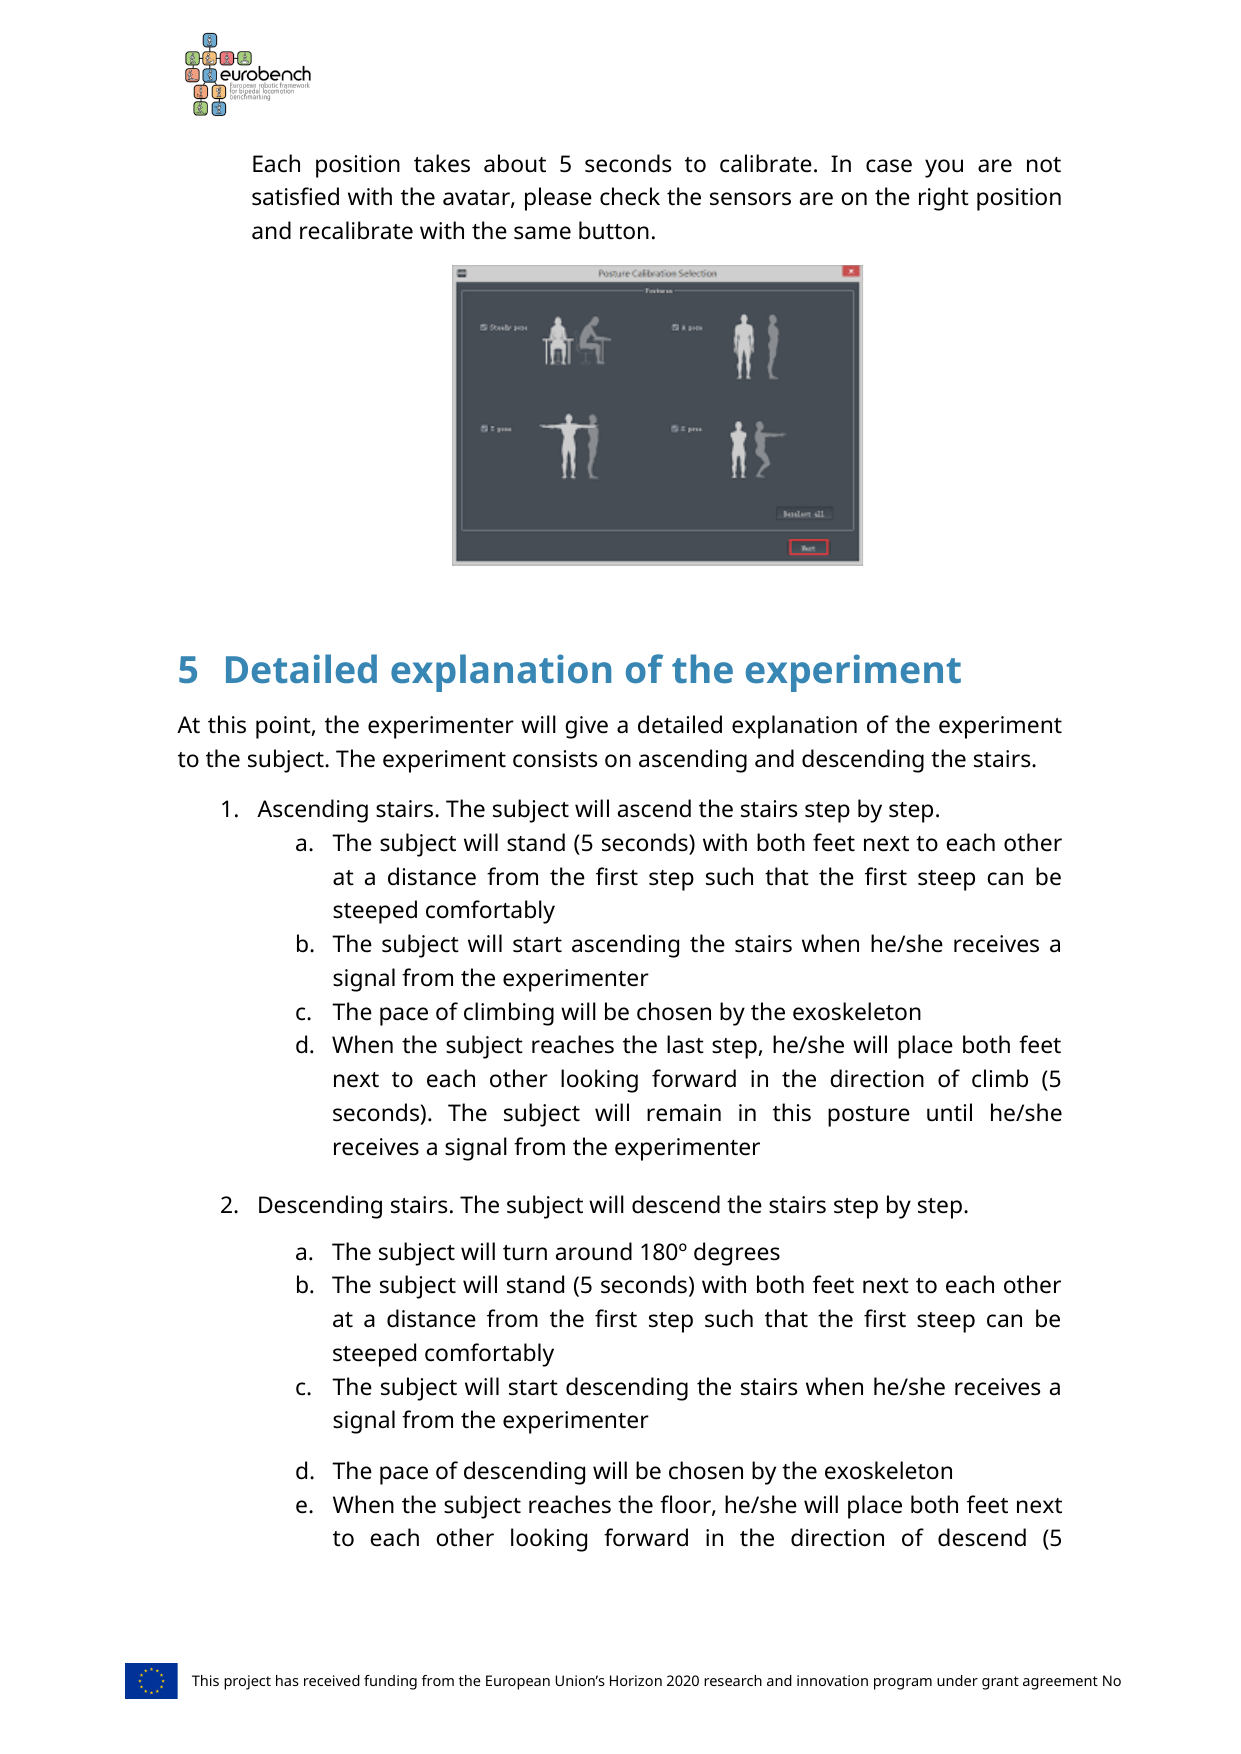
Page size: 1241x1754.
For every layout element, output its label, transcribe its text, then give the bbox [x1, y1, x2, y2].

list The pace of descending will be chosen by the exoskeleton [295, 1455, 1063, 1486]
list The subject will start ascending the stairs when he/she receives a signal from the experimenter [295, 928, 1063, 993]
list The subject will start descending the stairs when he/she receives a signal from the experimenter [295, 1371, 1063, 1436]
list The pace of climbing will be chosen by the exoskeleton [295, 996, 1063, 1027]
list Descending stairs. The subject will descend the stairs step by step. [220, 1189, 1063, 1221]
picture [452, 265, 864, 566]
list Ascending stairs. The subject will ascend the stairs step by step. [220, 793, 1063, 824]
text At this point, the experimenter will give a detailed explanation of the experiment to the subject. The experiment consists on ascending and descending the stairs. [177, 709, 1063, 774]
text Each position takes about 5 seconds to calibrate. In case you are not satisfied with the avatar, please check the sensors are on the right position and recalibrate with the same button. [251, 148, 1063, 246]
list The subject will stand (5 seconds) with both feet next to each other at a distance from the first step such that the first steep can be steeped comfortably [295, 827, 1063, 926]
subtitle Detailed explanation of the experiment [177, 643, 1063, 694]
list The subject will turn around 180º degrees [295, 1236, 1063, 1267]
picture [125, 1663, 178, 1699]
picture [177, 24, 318, 125]
list The subject will stand (5 seconds) with both feet next to each other at a distance from the first step such that the first steep can be steeped comfortably [295, 1269, 1063, 1368]
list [295, 1488, 1063, 1553]
list When the subject reaches the last step, he/she will place both feet next to each other looking forward in the direction of climb (5 seconds). The subject will remain in this posture until he/she receives a signal from the experimenter [295, 1029, 1063, 1162]
